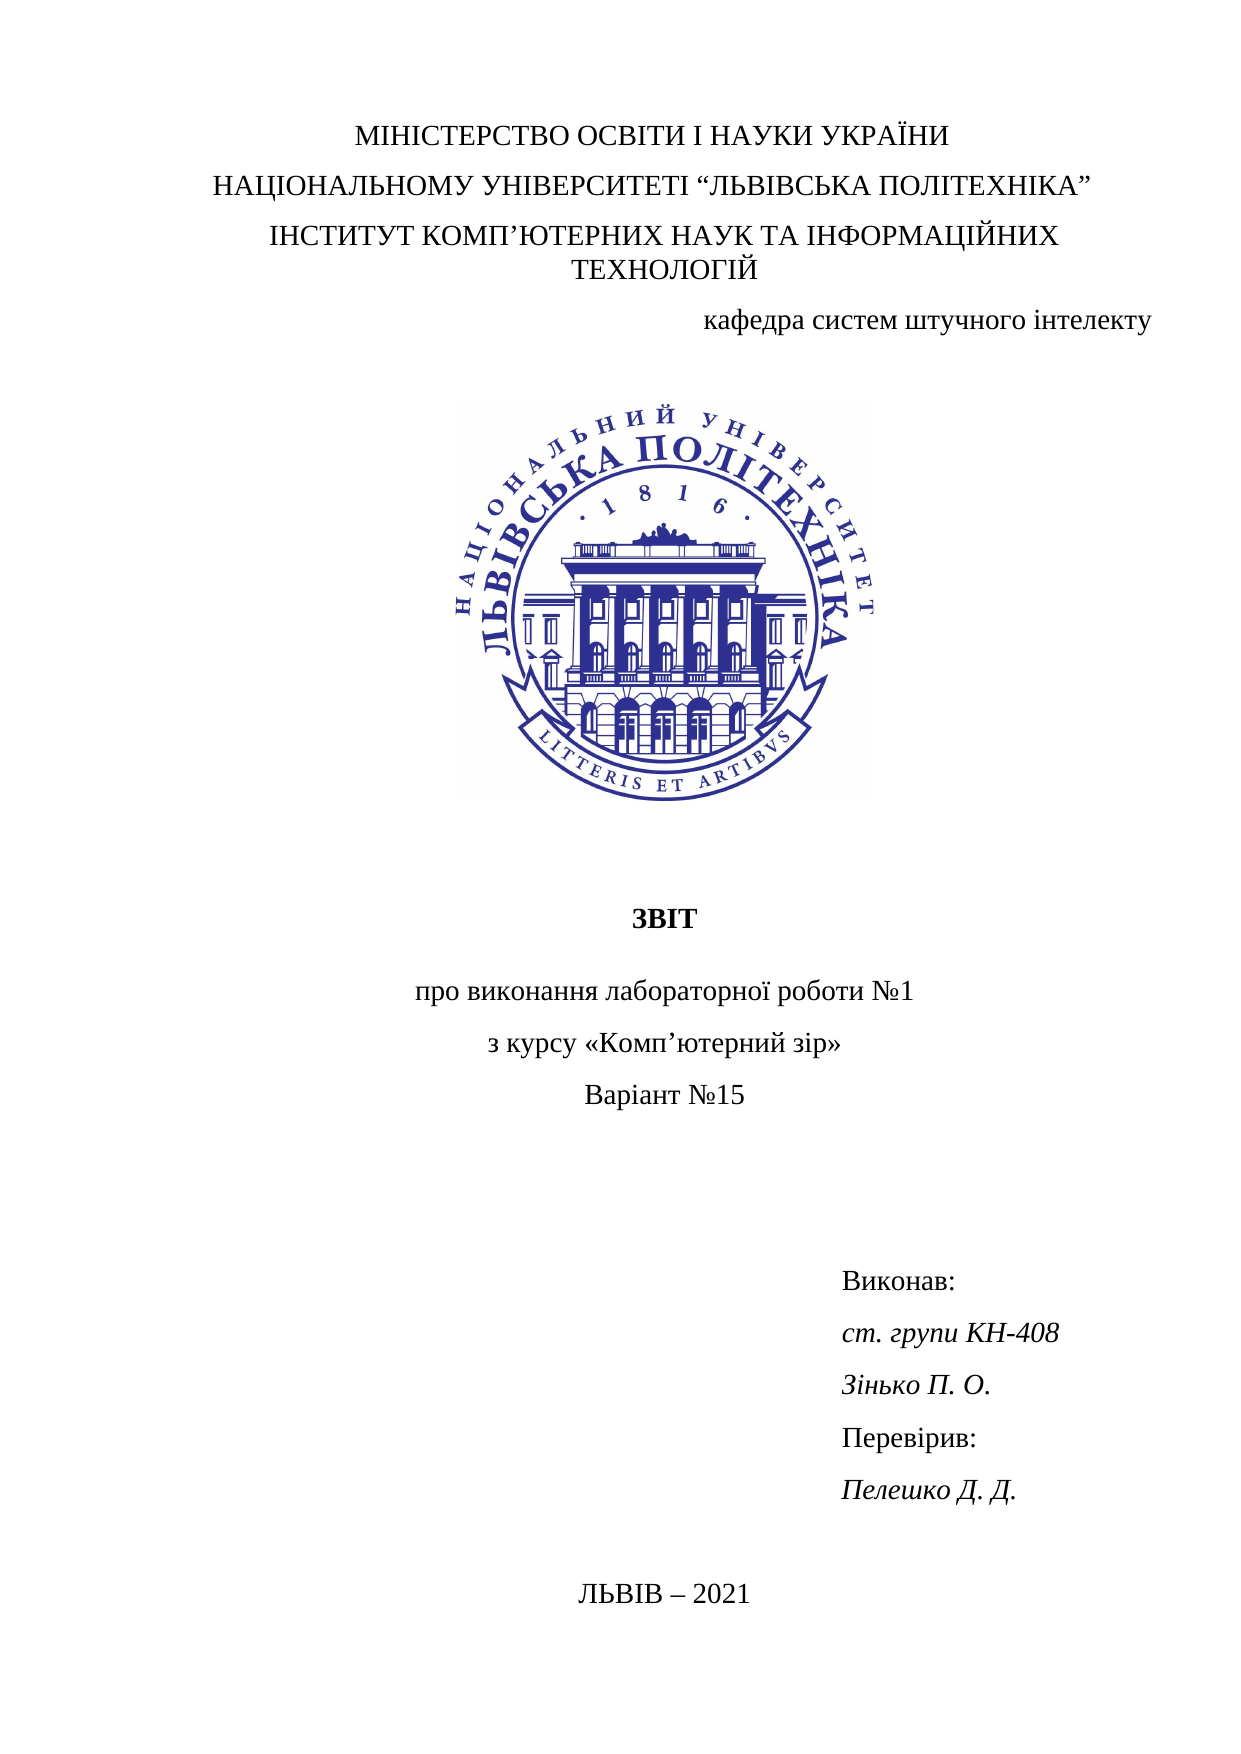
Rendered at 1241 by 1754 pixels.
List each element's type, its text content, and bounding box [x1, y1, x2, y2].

text Зінько П. О. [842, 1367, 1237, 1401]
text Пелешко Д. Д. [177, 1472, 1152, 1505]
text Перевірив: [842, 1420, 1237, 1453]
text НАЦІОНАЛЬНОМУ УНІВЕРСИТЕТІ “ЛЬВІВСЬКА ПОЛІТЕХНІКА” [177, 168, 1127, 202]
picture [455, 404, 874, 801]
text Звіт [177, 901, 1152, 935]
text МІНІСТЕРСТВО ОСВІТИ І НАУКИ УКРАЇНИ [177, 118, 1127, 152]
text Інститут КОМП’ЮТЕРНИХ НАУК ТА ІНФОРМАЦІЙНИХ технологій [177, 218, 1152, 286]
text з курсу «Комп’ютерний зір» [177, 1025, 1152, 1058]
text Виконав: [842, 1263, 1237, 1297]
text про виконання лабораторної роботи №1 [177, 973, 1152, 1006]
text ст. групи КН-408 [842, 1315, 1237, 1349]
text Варіант №15 [177, 1077, 1152, 1111]
text Львів – 2021 [177, 1576, 1152, 1610]
text кафедра систем штучного інтелекту [177, 302, 1152, 336]
